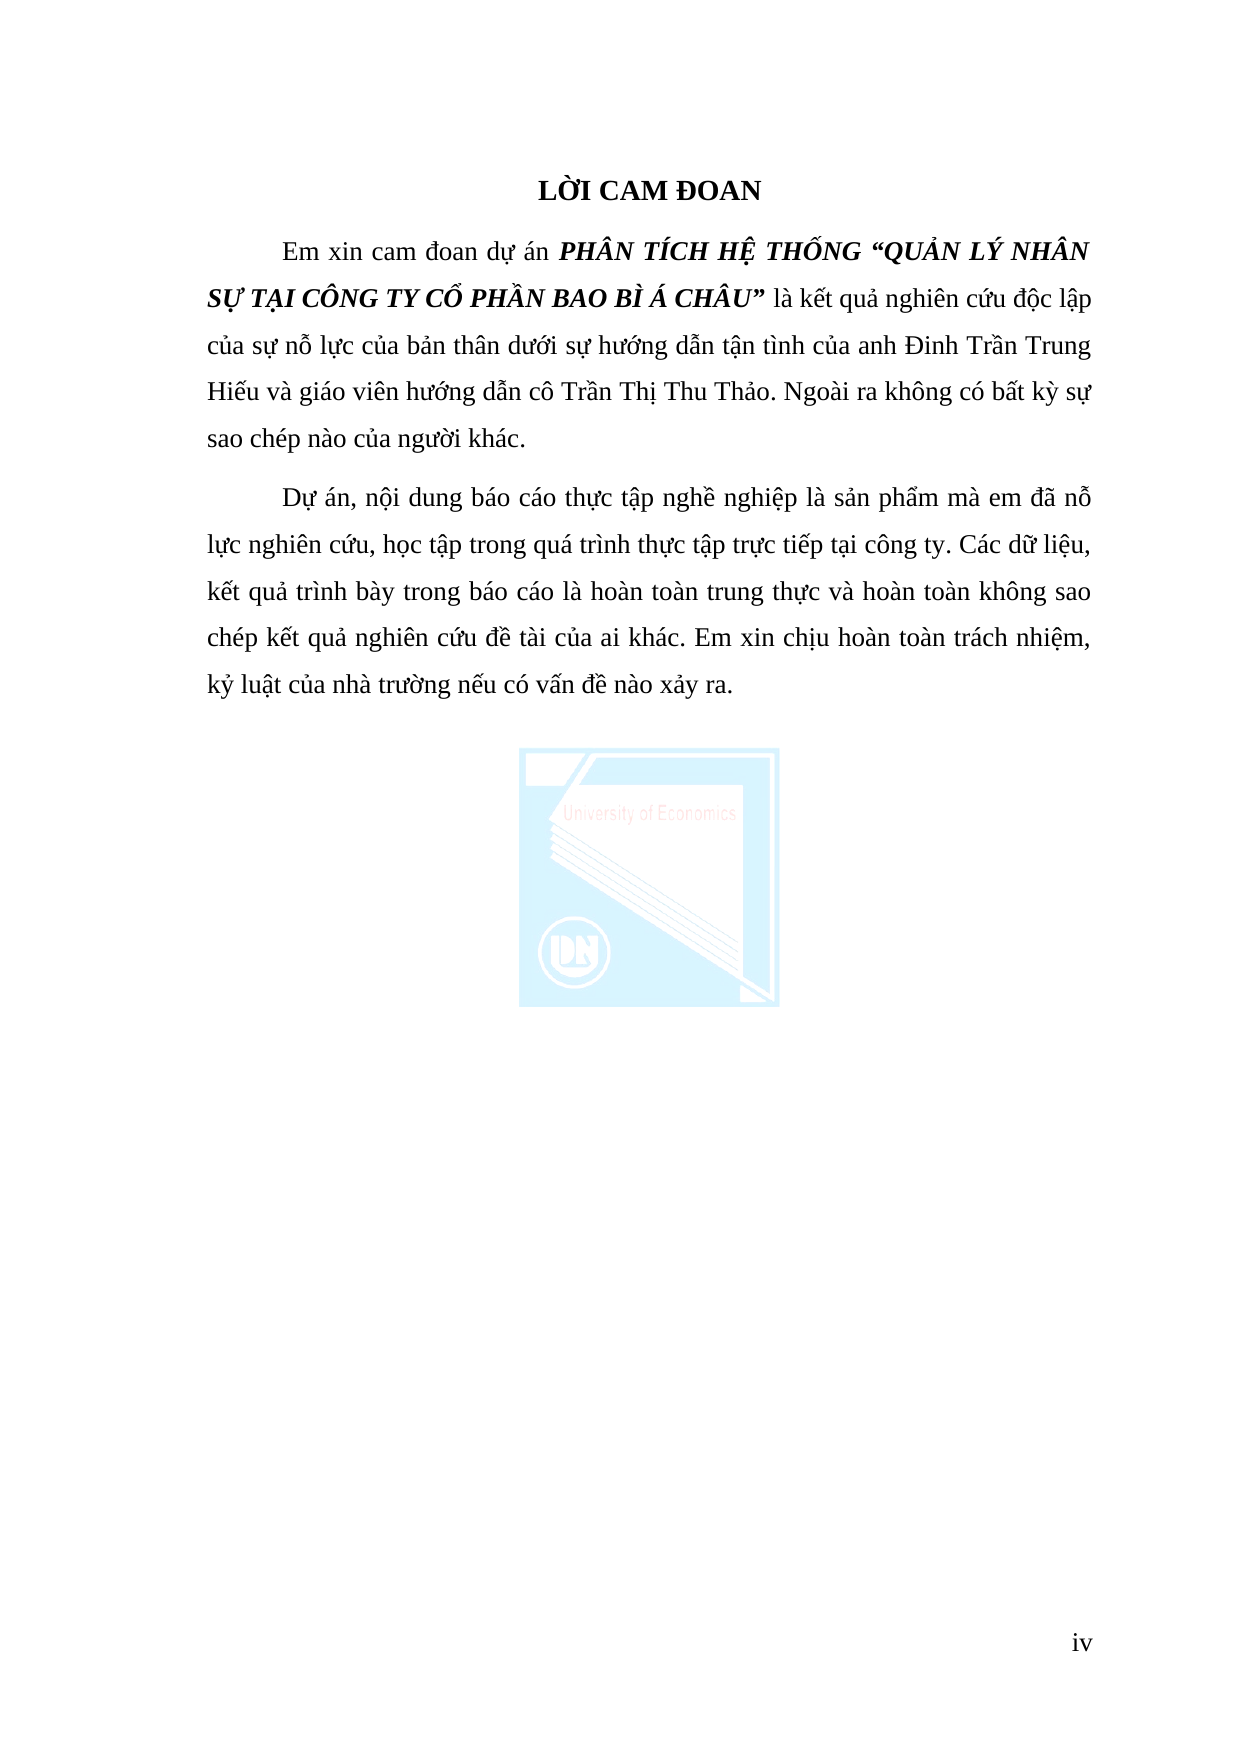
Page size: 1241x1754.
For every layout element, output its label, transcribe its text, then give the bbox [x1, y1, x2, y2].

text Dự án, nội dung báo cáo thực tập nghề nghiệp là sản phẩm mà em đã nỗ lực nghiên cứu, học tập trong quá trình thực tập trực tiếp tại công ty. Các dữ liệu, kết quả trình bày trong báo cáo là hoàn toàn trung thực và hoàn toàn không sao chép kết quả nghiên cứu đề tài của ai khác. Em xin chịu hoàn toàn trách nhiệm, kỷ luật của nhà trường nếu có vấn đề nào xảy ra. [177, 481, 1092, 699]
subtitle LỜI CAM ĐOAN [207, 173, 1092, 206]
text Em xin cam đoan dự án PHÂN TÍCH HỆ THỐNG “QUẢN LÝ NHÂN SỰ TẠI CÔNG TY CỔ PHẦN BAO BÌ Á CHÂU” là kết quả nghiên cứu độc lập của sự nỗ lực của bản thân dưới sự hướng dẫn tận tình của anh Đinh Trần Trung Hiếu và giáo viên hướng dẫn cô Trần Thị Thu Thảo. Ngoài ra không có bất kỳ sự sao chép nào của người khác. [207, 236, 1092, 453]
